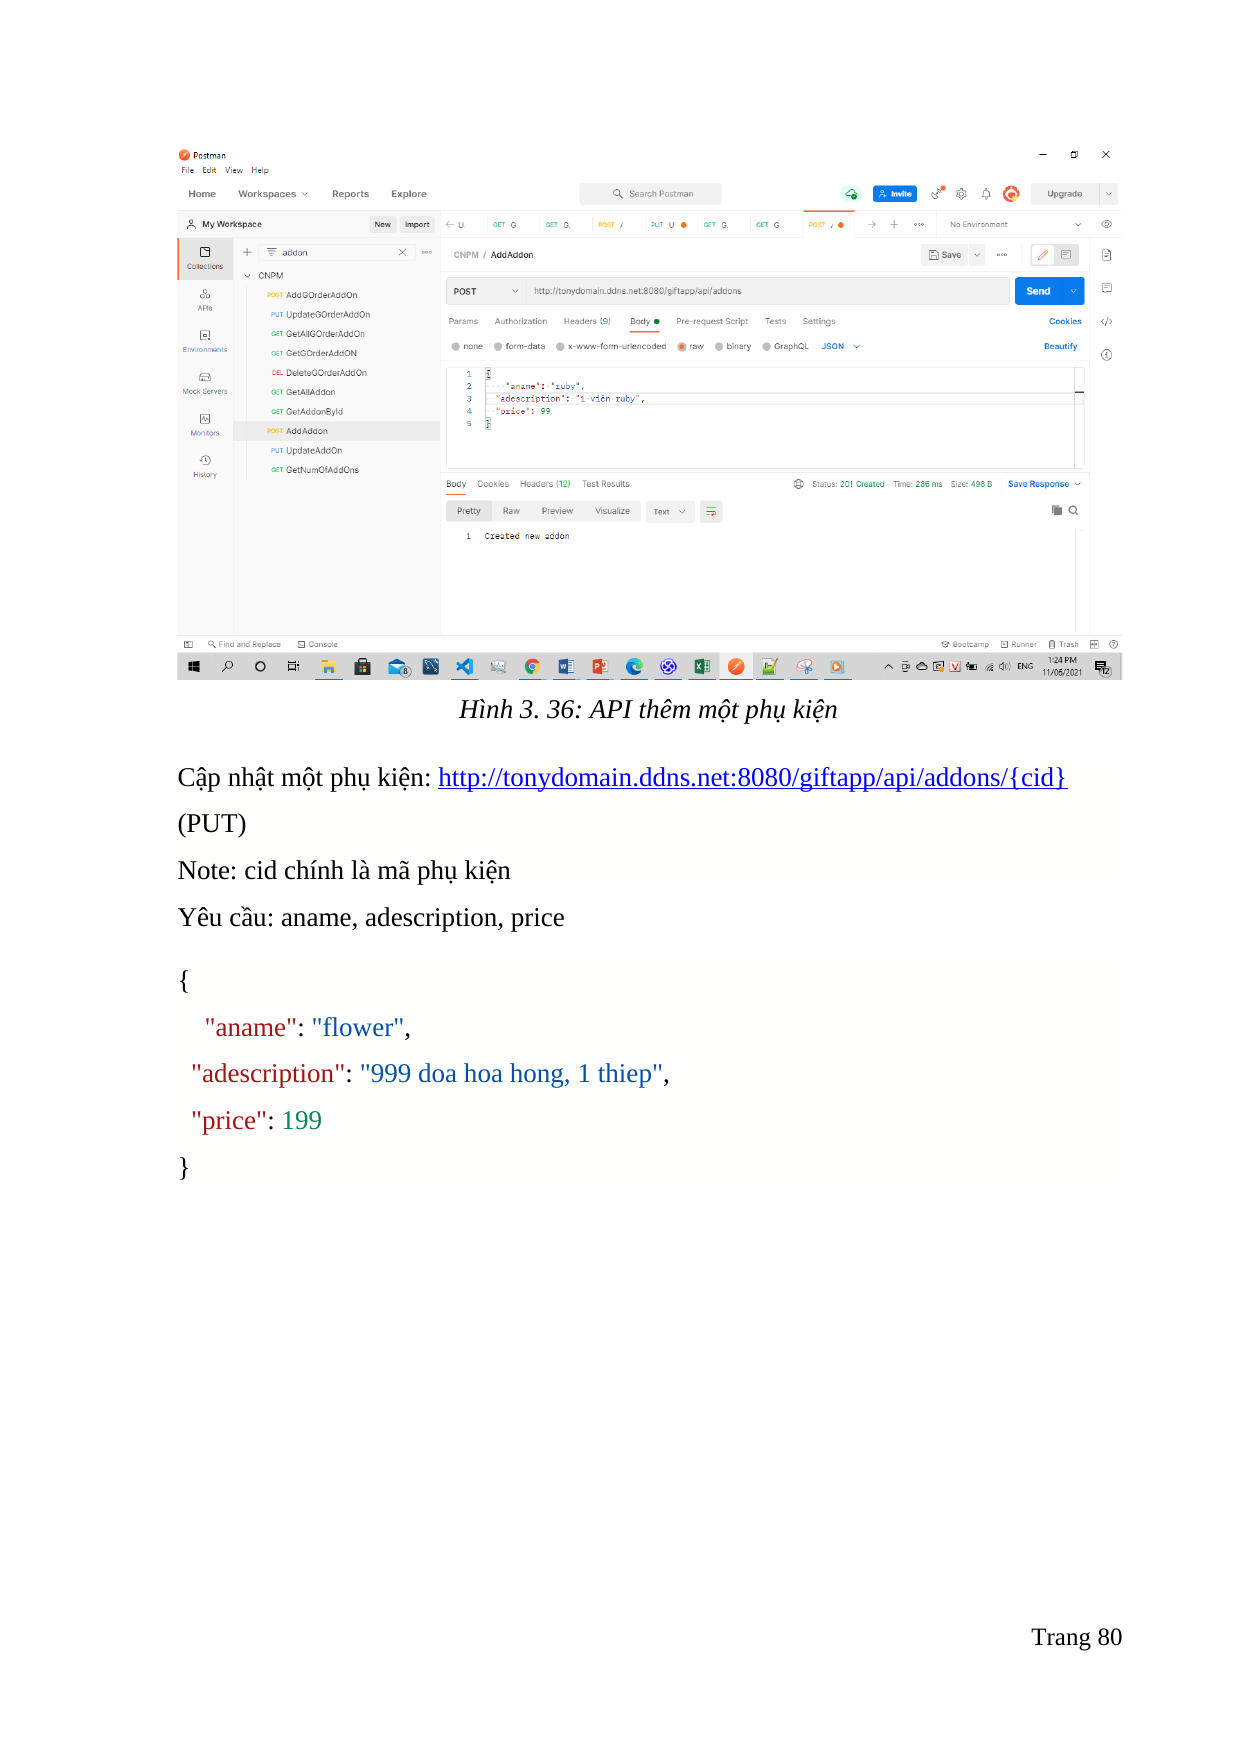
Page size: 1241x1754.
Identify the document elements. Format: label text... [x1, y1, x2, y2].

text } [177, 1151, 1122, 1182]
text Note: cid chính là mã phụ kiện [177, 854, 1122, 885]
text "adescription": "999 doa hoa hong, 1 thiep", [177, 1057, 1122, 1088]
text Hình 3. 36: API thêm một phụ kiện [177, 693, 1122, 724]
text Yêu cầu: aname, adescription, price [177, 901, 1122, 932]
picture [177, 147, 1123, 680]
text { [177, 964, 1122, 995]
text "aname": "flower", [177, 1011, 1122, 1042]
text Cập nhật một phụ kiện: http://tonydomain.ddns.net:8080/giftapp/api/addons/{cid} (PUT) [177, 761, 1122, 838]
text "price": 199 [177, 1104, 1122, 1135]
